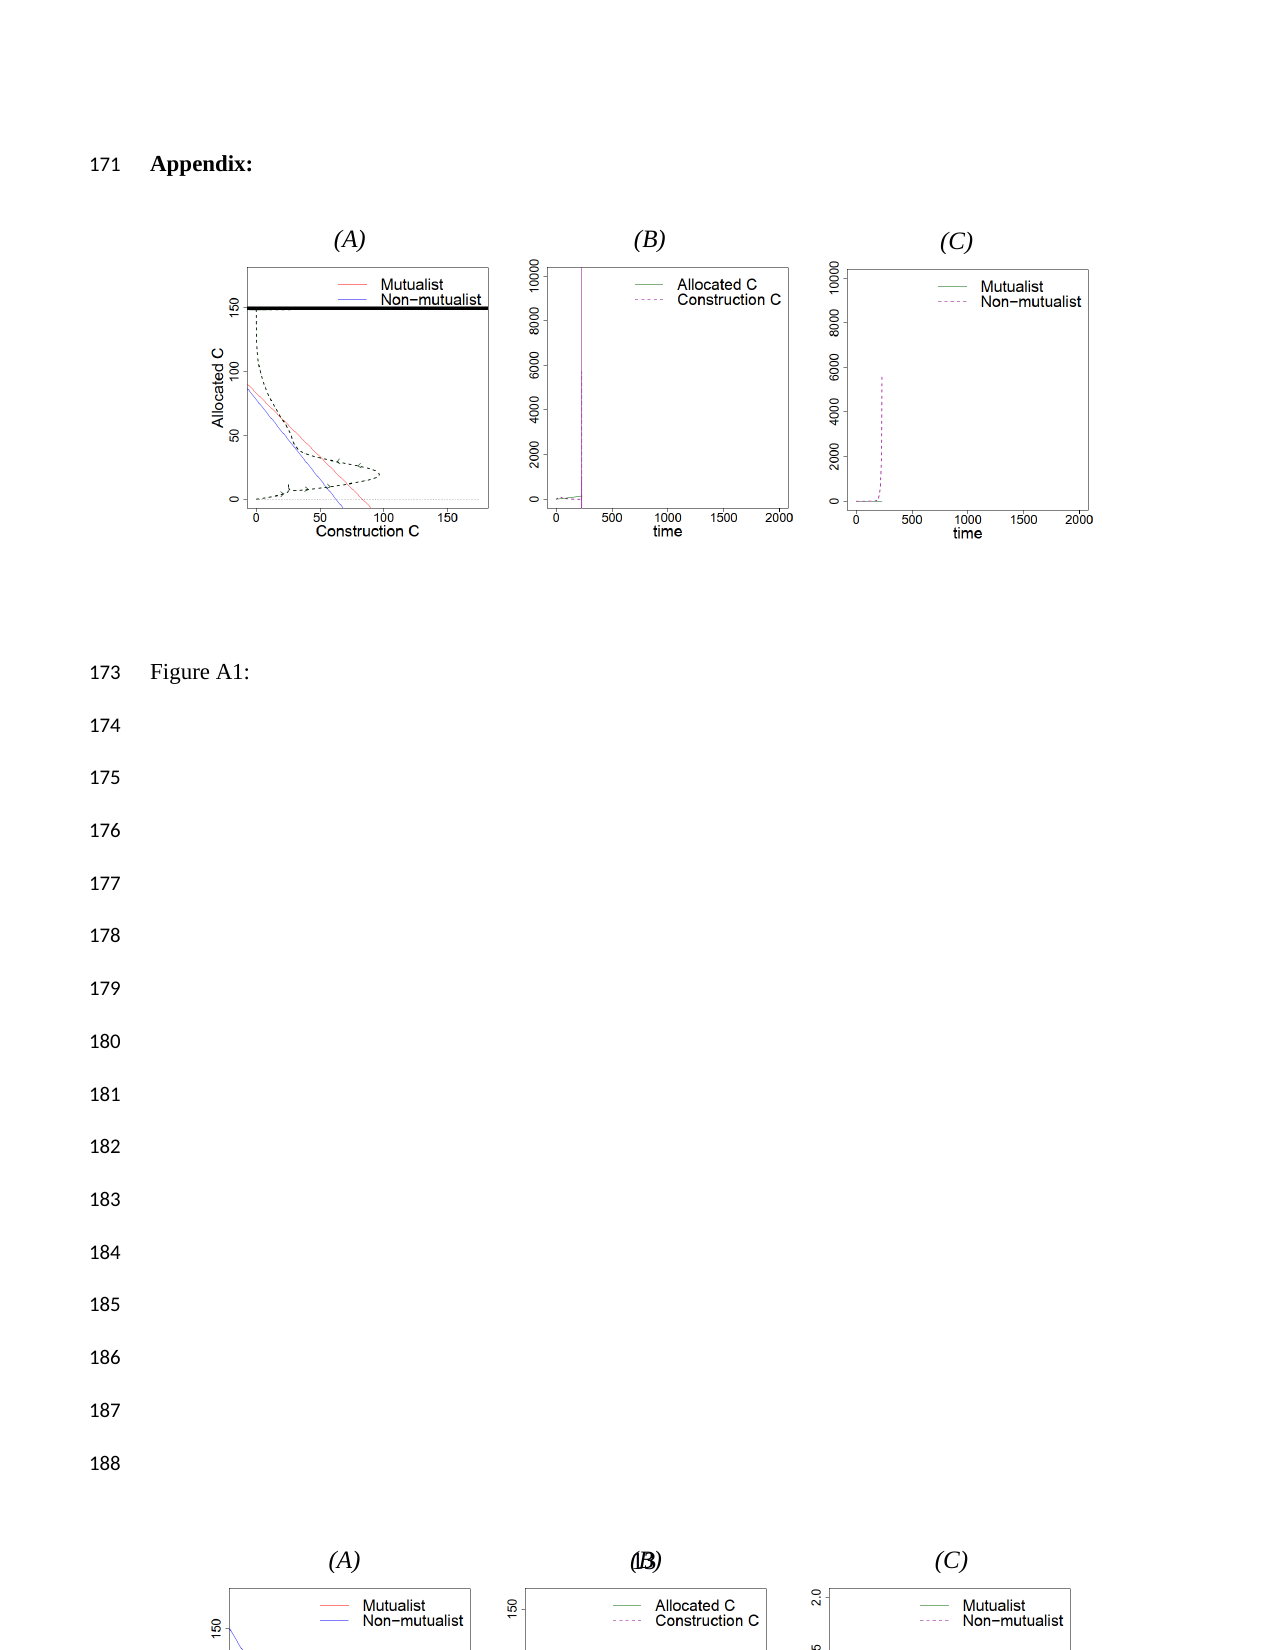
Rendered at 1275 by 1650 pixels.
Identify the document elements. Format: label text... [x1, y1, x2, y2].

text Figure A1: [150, 658, 1134, 684]
picture [184, 1573, 780, 1650]
picture [202, 252, 1103, 555]
picture [784, 1573, 1085, 1650]
text Appendix: [150, 150, 1134, 176]
